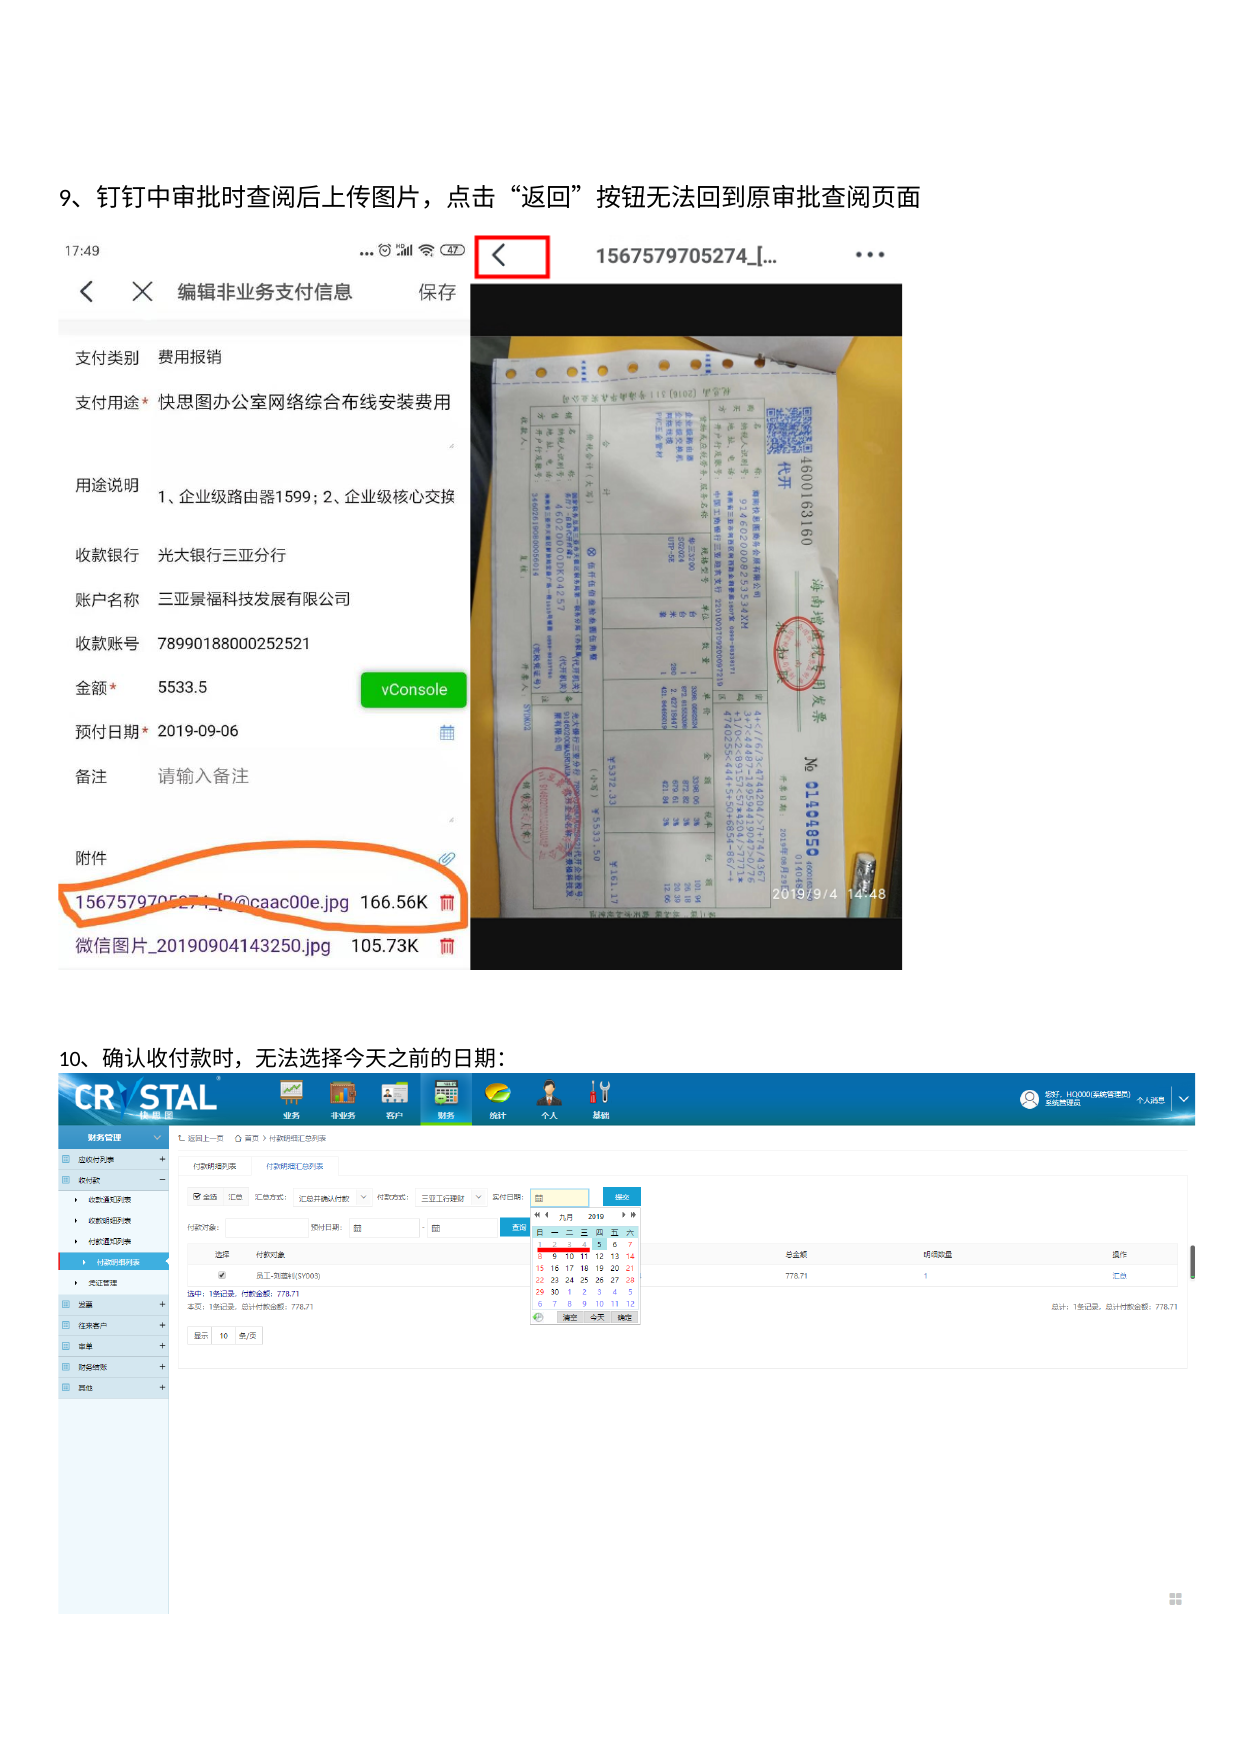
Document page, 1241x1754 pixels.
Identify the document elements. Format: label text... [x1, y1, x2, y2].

picture [58, 1073, 1196, 1614]
list 9、钉钉中审批时查阅后上传图片，点击“返回”按钮无法回到原审批查阅页面 [58, 163, 1196, 228]
list 10、确认收付款时，无法选择今天之前的日期： [58, 1041, 1196, 1073]
picture [58, 235, 903, 970]
